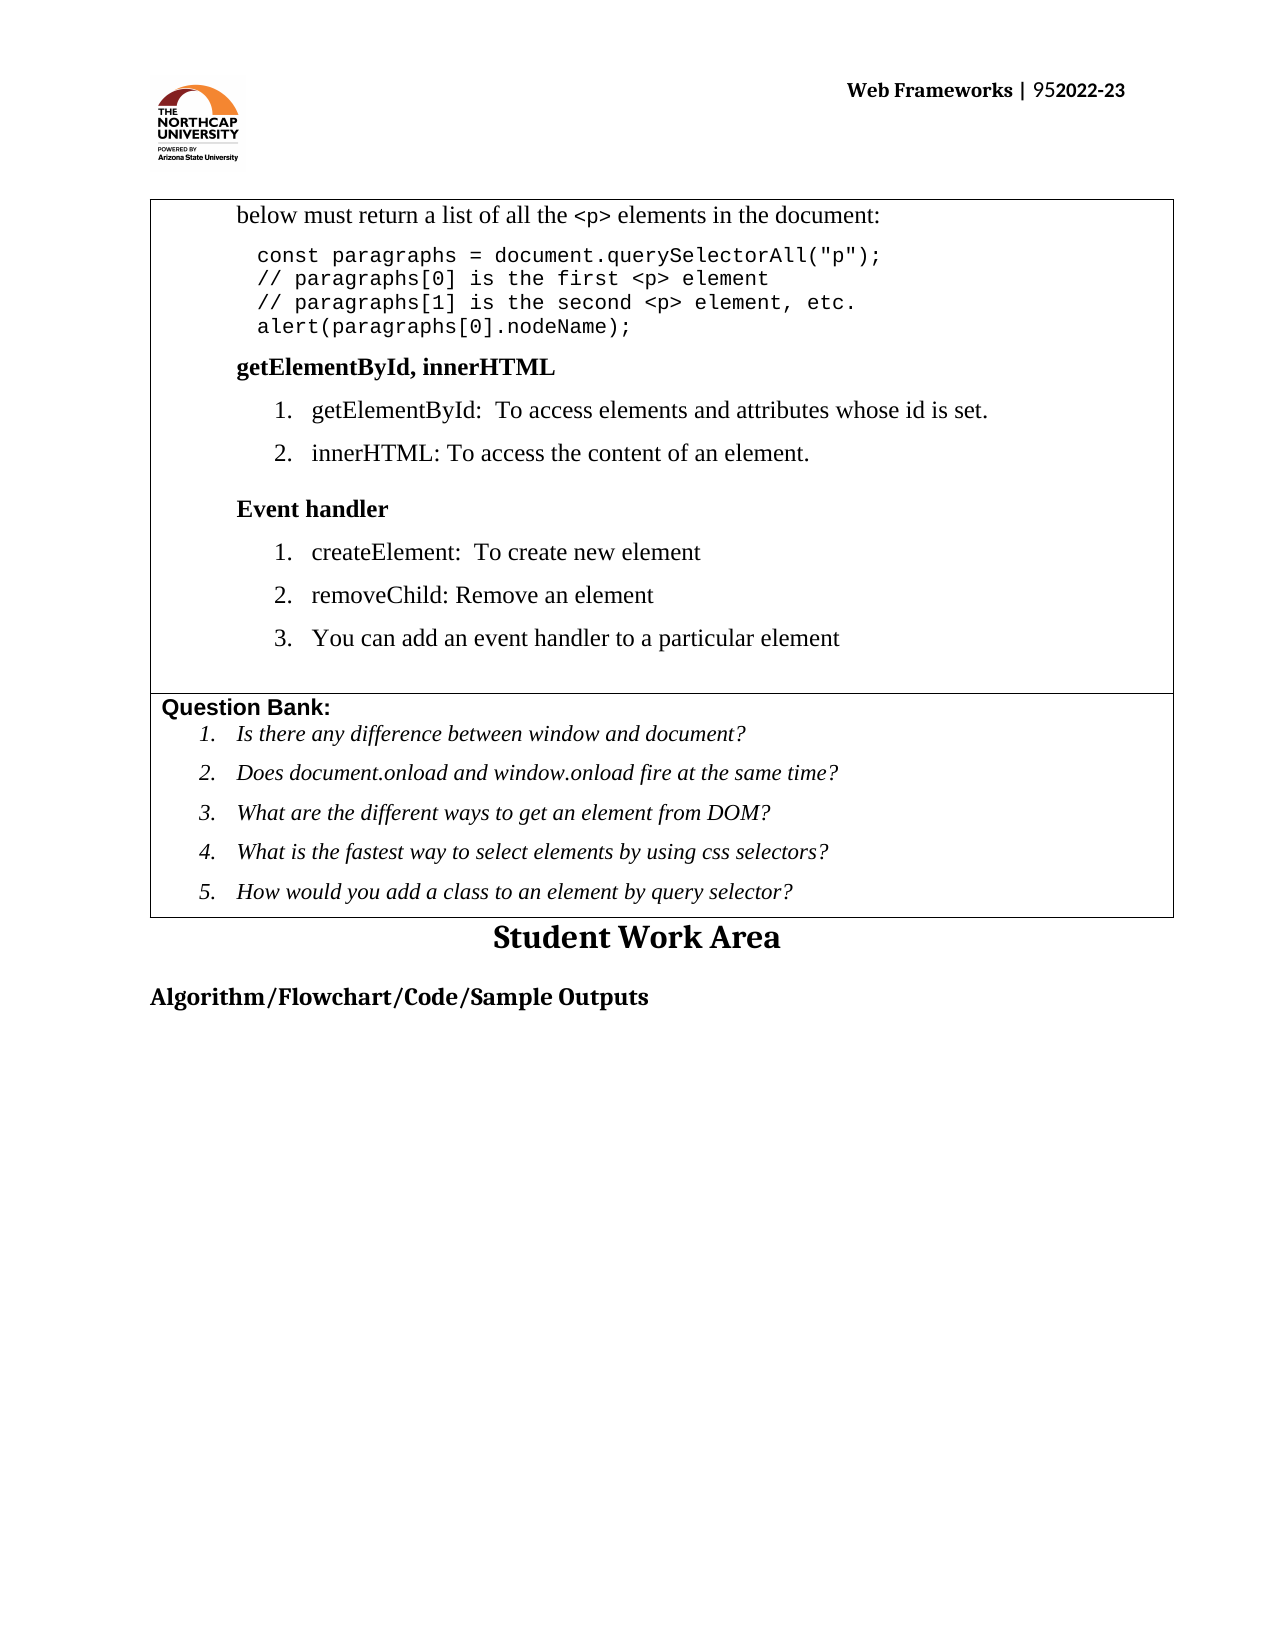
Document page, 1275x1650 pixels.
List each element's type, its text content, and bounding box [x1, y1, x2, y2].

picture [150, 75, 247, 172]
text Student Work Area [150, 918, 1125, 957]
table_cell Question Bank: Is there any difference between window and document? Does document.onload and window.onload fire at the same time? What are the different ways to get an element from DOM? What is the fastest way to select elements by using css selectors? How would you add a class to an element by query selector? [151, 694, 1173, 917]
text Algorithm/Flowchart/Code/Sample Outputs [150, 983, 1125, 1012]
